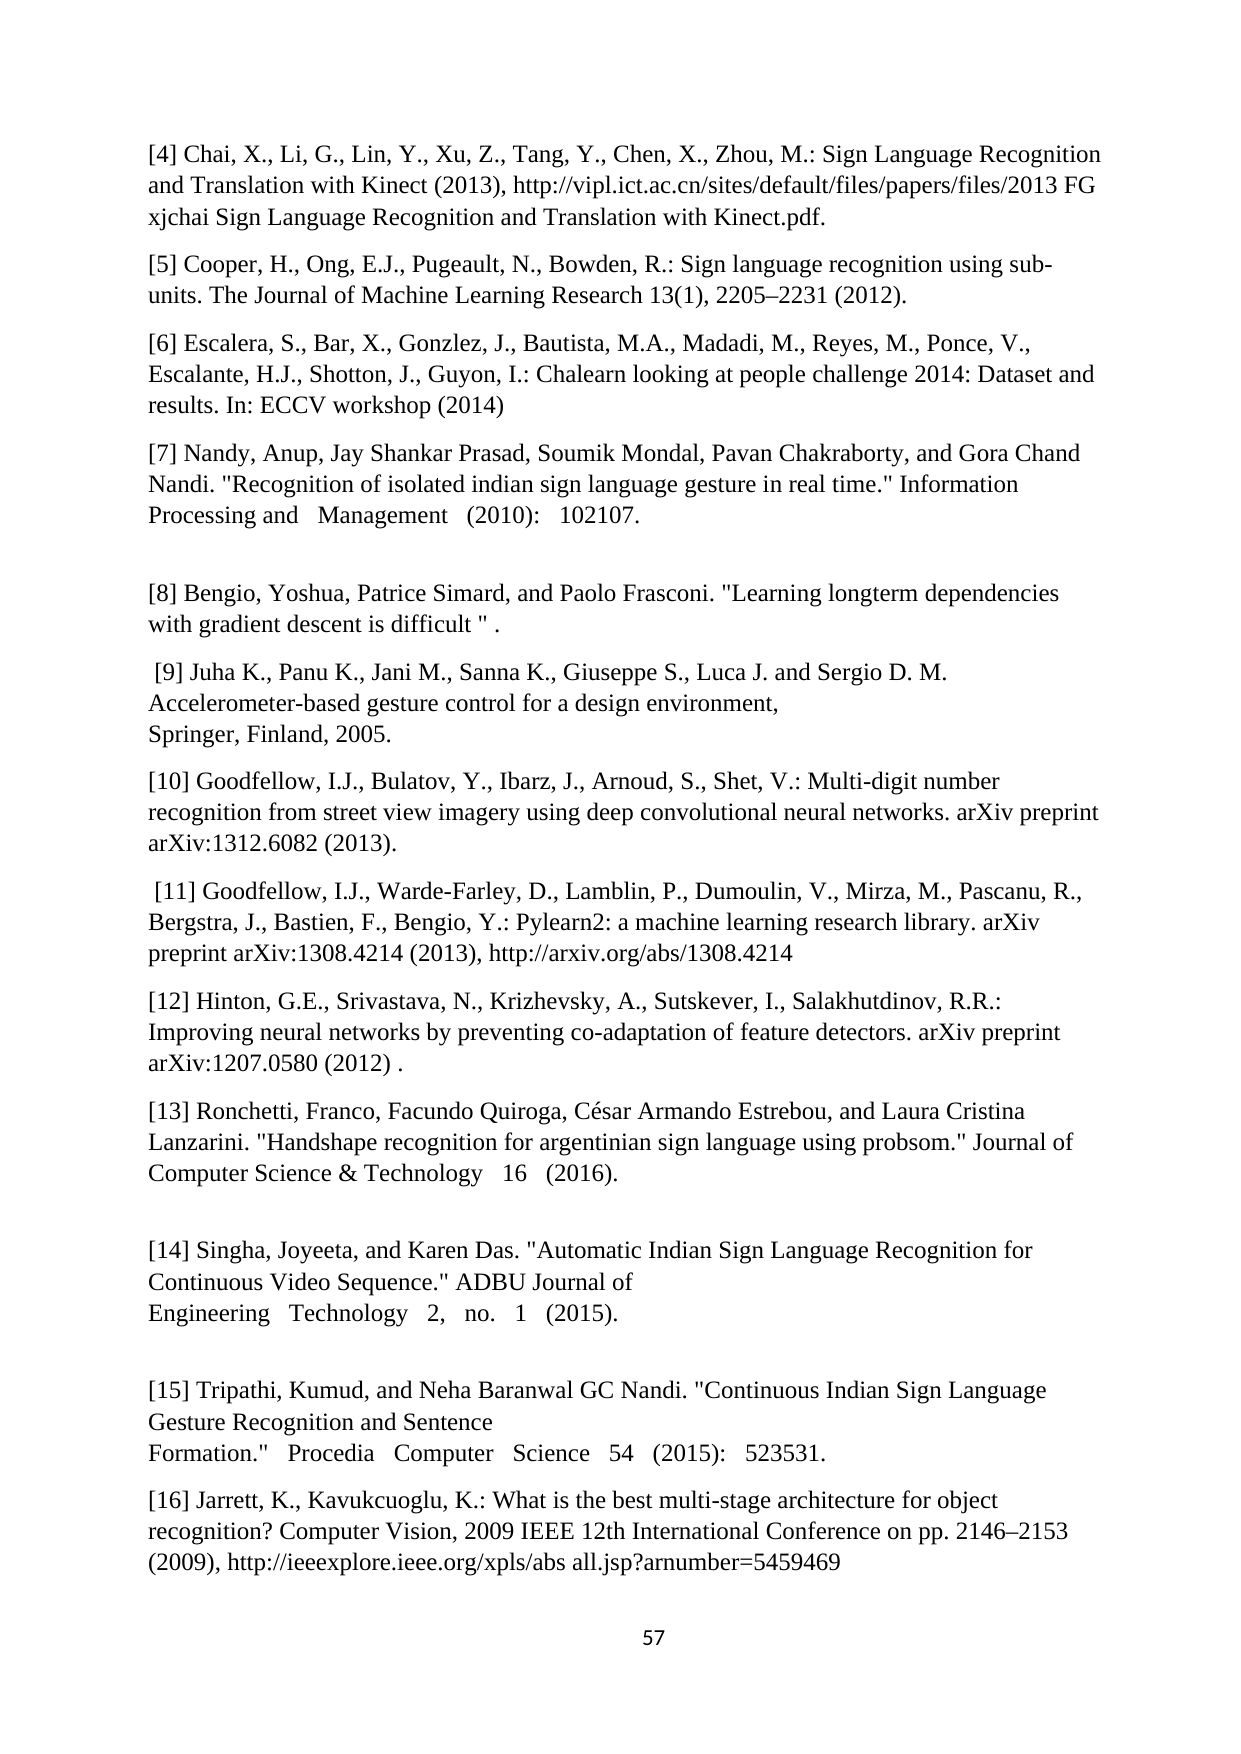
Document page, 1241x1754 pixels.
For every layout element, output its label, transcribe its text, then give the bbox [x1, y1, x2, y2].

text [12] Hinton, G.E., Srivastava, N., Krizhevsky, A., Sutskever, I., Salakhutdinov, R.R.: Improving neural networks by preventing co-adaptation of feature detectors. arXiv preprint arXiv:1207.0580 (2012) . [148, 986, 1107, 1077]
text [10] Goodfellow, I.J., Bulatov, Y., Ibarz, J., Arnoud, S., Shet, V.: Multi-digit number recognition from street view imagery using deep convolutional neural networks. arXiv preprint arXiv:1312.6082 (2013). [148, 766, 1107, 857]
text [15] Tripathi, Kumud, and Neha Baranwal GC Nandi. "Continuous Indian Sign Language Gesture Recognition and Sentence Formation." Procedia Computer Science 54 (2015): 523531. [148, 1376, 1107, 1466]
text [7] Nandy, Anup, Jay Shankar Prasad, Soumik Mondal, Pavan Chakraborty, and Gora Chand Nandi. "Recognition of isolated indian sign language gesture in real time." Information Processing and Management (2010): 102107. [148, 438, 1107, 559]
text [13] Ronchetti, Franco, Facundo Quiroga, César Armando Estrebou, and Laura Cristina Lanzarini. "Handshape recognition for argentinian sign language using probsom." Journal of Computer Science & Technology 16 (2016). [148, 1096, 1107, 1217]
text [6] Escalera, S., Bar, X., Gonzlez, J., Bautista, M.A., Madadi, M., Reyes, M., Ponce, V., Escalante, H.J., Shotton, J., Guyon, I.: Chalearn looking at people challenge 2014: Dataset and results. In: ECCV workshop (2014) [148, 328, 1107, 419]
text [9] Juha K., Panu K., Jani M., Sanna K., Giuseppe S., Luca J. and Sergio D. M. Accelerometer-based gesture control for a design environment, Springer, Finland, 2005. [148, 657, 1107, 747]
text [16] Jarrett, K., Kavukcuoglu, K.: What is the best multi-stage architecture for object recognition? Computer Vision, 2009 IEEE 12th International Conference on pp. 2146–2153 (2009), http://ieeexplore.ieee.org/xpls/abs all.jsp?arnumber=5459469 [148, 1485, 1107, 1576]
text [5] Cooper, H., Ong, E.J., Pugeault, N., Bowden, R.: Sign language recognition using sub-units. The Journal of Machine Learning Research 13(1), 2205–2231 (2012). [148, 249, 1107, 309]
text [8] Bengio, Yoshua, Patrice Simard, and Paolo Frasconi. "Learning longterm dependencies with gradient descent is difficult " . [148, 578, 1107, 638]
text [14] Singha, Joyeeta, and Karen Das. "Automatic Indian Sign Language Recognition for Continuous Video Sequence." ADBU Journal of Engineering Technology 2, no. 1 (2015). [148, 1236, 1107, 1357]
text [11] Goodfellow, I.J., Warde-Farley, D., Lamblin, P., Dumoulin, V., Mirza, M., Pascanu, R., Bergstra, J., Bastien, F., Bengio, Y.: Pylearn2: a machine learning research library. arXiv preprint arXiv:1308.4214 (2013), http://arxiv.org/abs/1308.4214 [148, 876, 1107, 967]
text [4] Chai, X., Li, G., Lin, Y., Xu, Z., Tang, Y., Chen, X., Zhou, M.: Sign Language Recognition and Translation with Kinect (2013), http://vipl.ict.ac.cn/sites/default/files/papers/files/2013 FG xjchai Sign Language Recognition and Translation with Kinect.pdf. [148, 139, 1107, 230]
